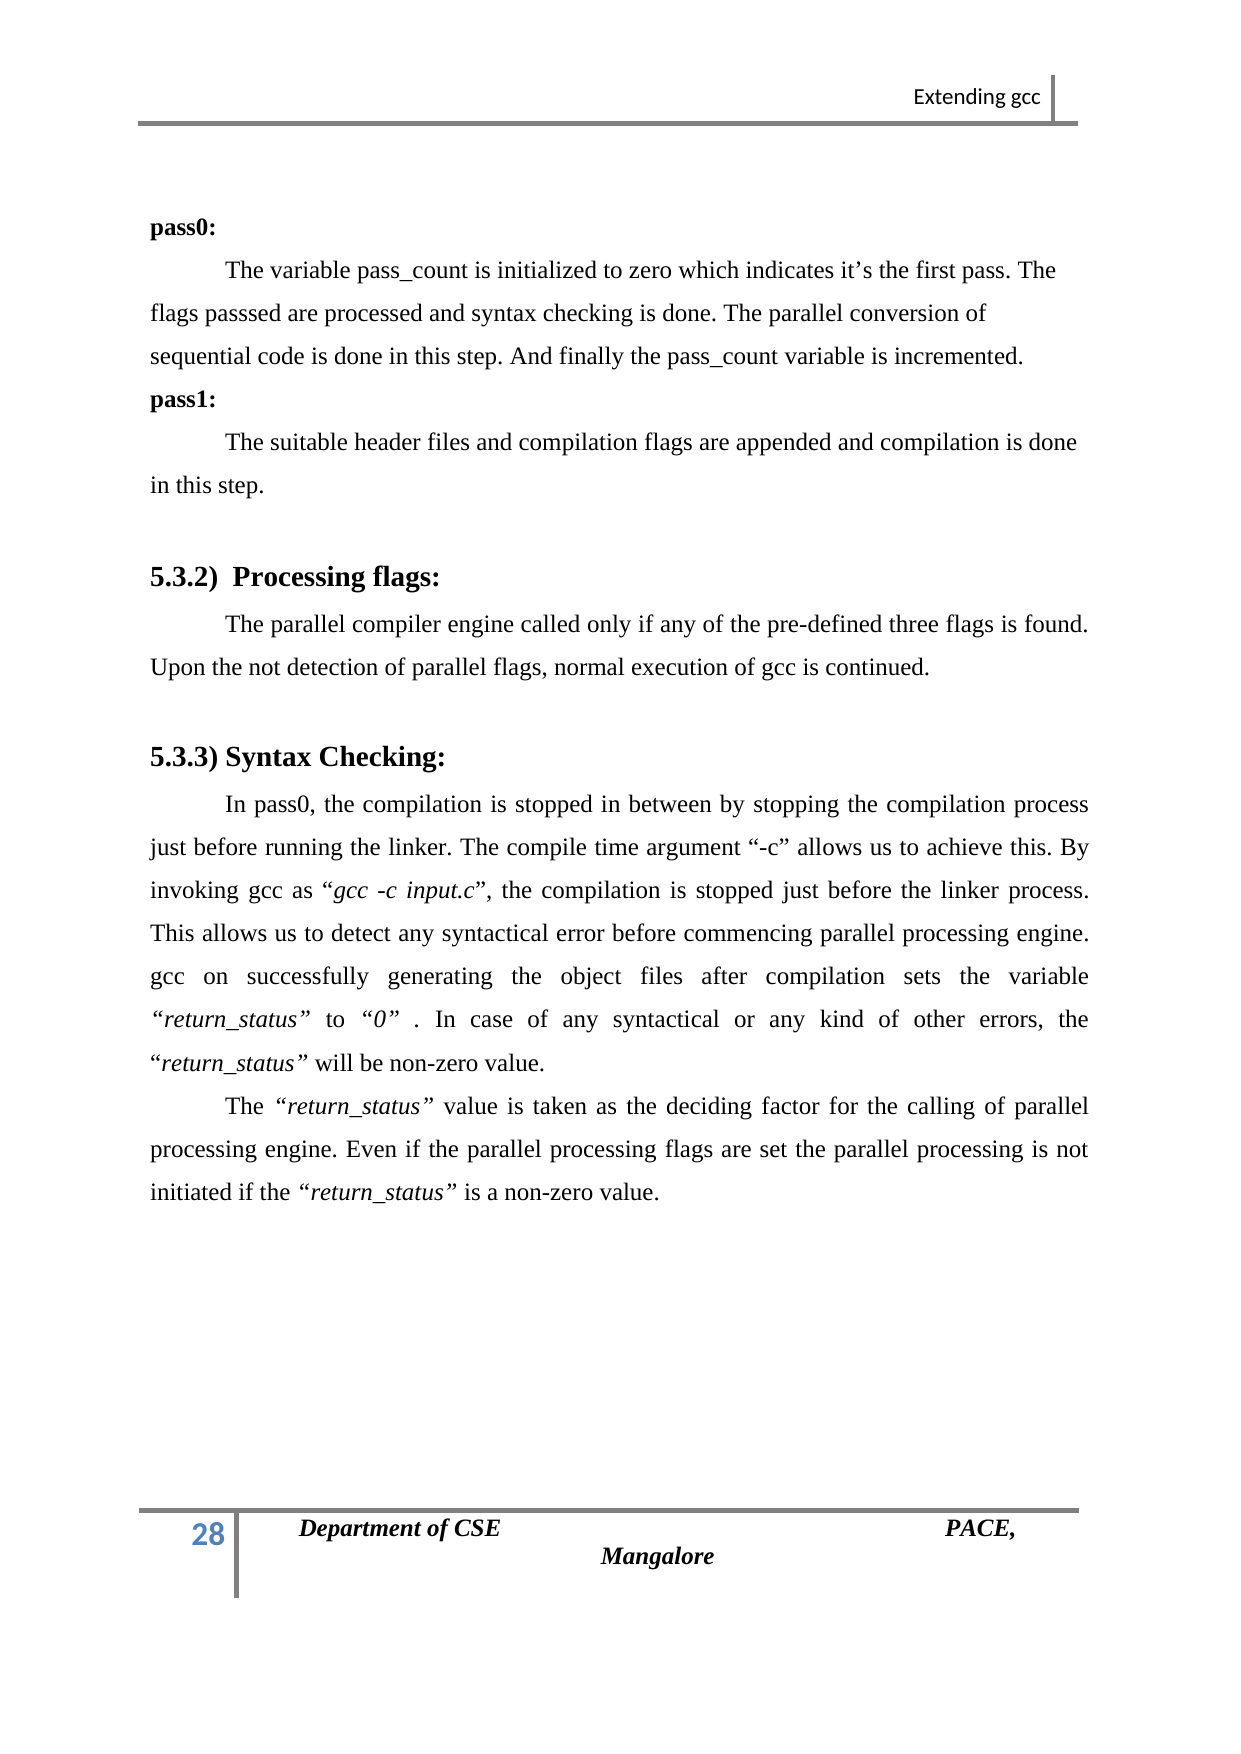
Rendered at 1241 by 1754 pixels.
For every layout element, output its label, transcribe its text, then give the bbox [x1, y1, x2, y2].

text 5.3.3) Syntax Checking: [150, 739, 1090, 772]
text 5.3.2) Processing flags: [150, 513, 1090, 592]
text The parallel compiler engine called only if any of the pre-defined three flags is found. Upon the not detection of parallel flags, normal execution of gcc is continued. [150, 609, 1090, 681]
text The “return_status” value is taken as the deciding factor for the calling of parallel processing engine. Even if the parallel processing flags are set the parallel processing is not initiated if the “return_status” is a non-zero value. [150, 1091, 1090, 1206]
text In pass0, the compilation is stopped in between by stopping the compilation process just before running the linker. The compile time argument “-c” allows us to achieve this. By invoking gcc as “gcc -c input.c”, the compilation is stopped just before the linker process. This allows us to detect any syntactical error before commencing parallel processing engine. gcc on successfully generating the object files after compilation sets the variable “return_status” to “0” . In case of any syntactical or any kind of other errors, the “return_status” will be non-zero value. [150, 789, 1090, 1076]
text pass1: The suitable header files and compilation flags are appended and compilation is done in this step. [150, 384, 1090, 499]
text pass0: The variable pass_count is initialized to zero which indicates it’s the first pass. The flags passsed are processed and syntax checking is done. The parallel conversion of sequential code is done in this step. And finally the pass_count variable is incremented. [150, 212, 1090, 370]
